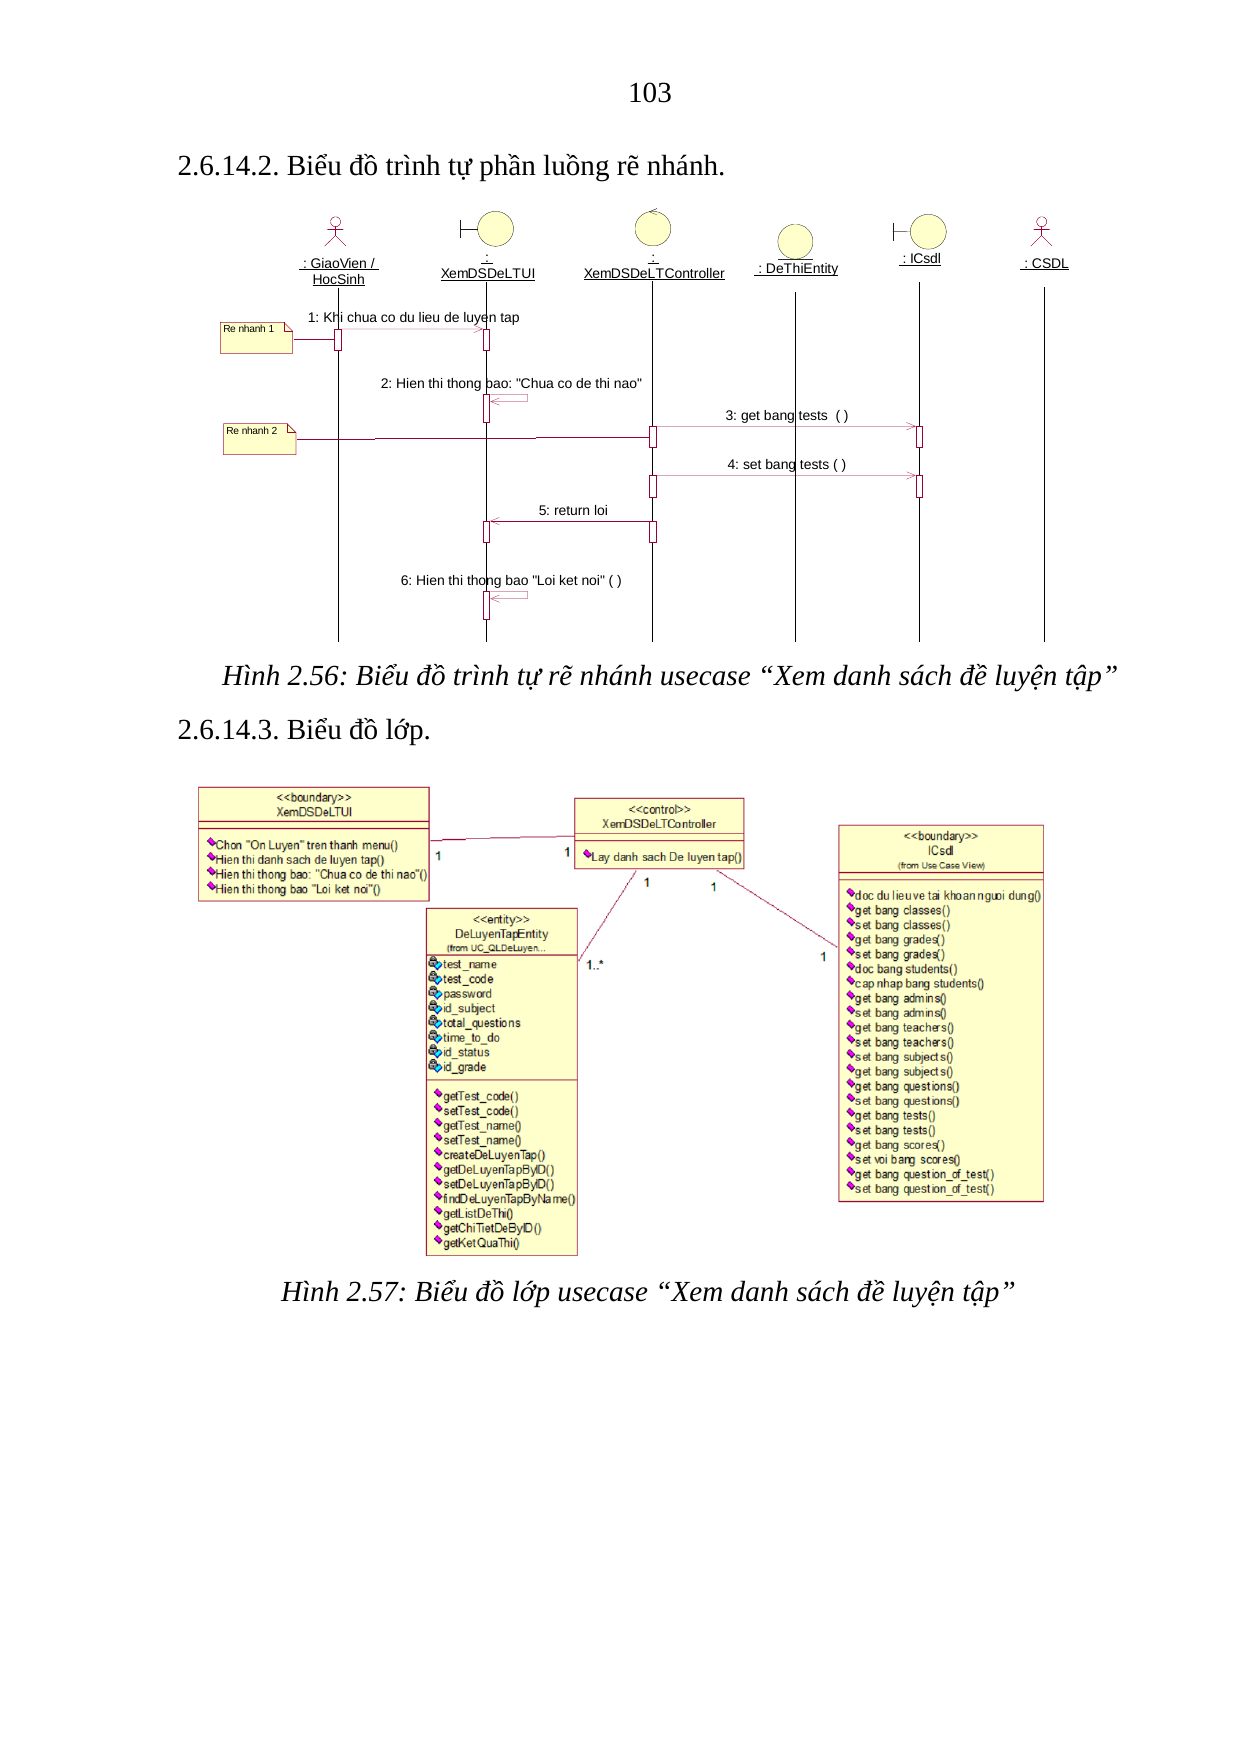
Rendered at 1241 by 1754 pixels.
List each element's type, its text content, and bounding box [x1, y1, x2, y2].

subtitle 2.6.14.3. Biểu đồ lớp. [177, 712, 1122, 746]
subtitle 2.6.14.2. Biểu đồ trình tự phần luồng rẽ nhánh. [177, 148, 1122, 181]
picture [177, 762, 1123, 1272]
